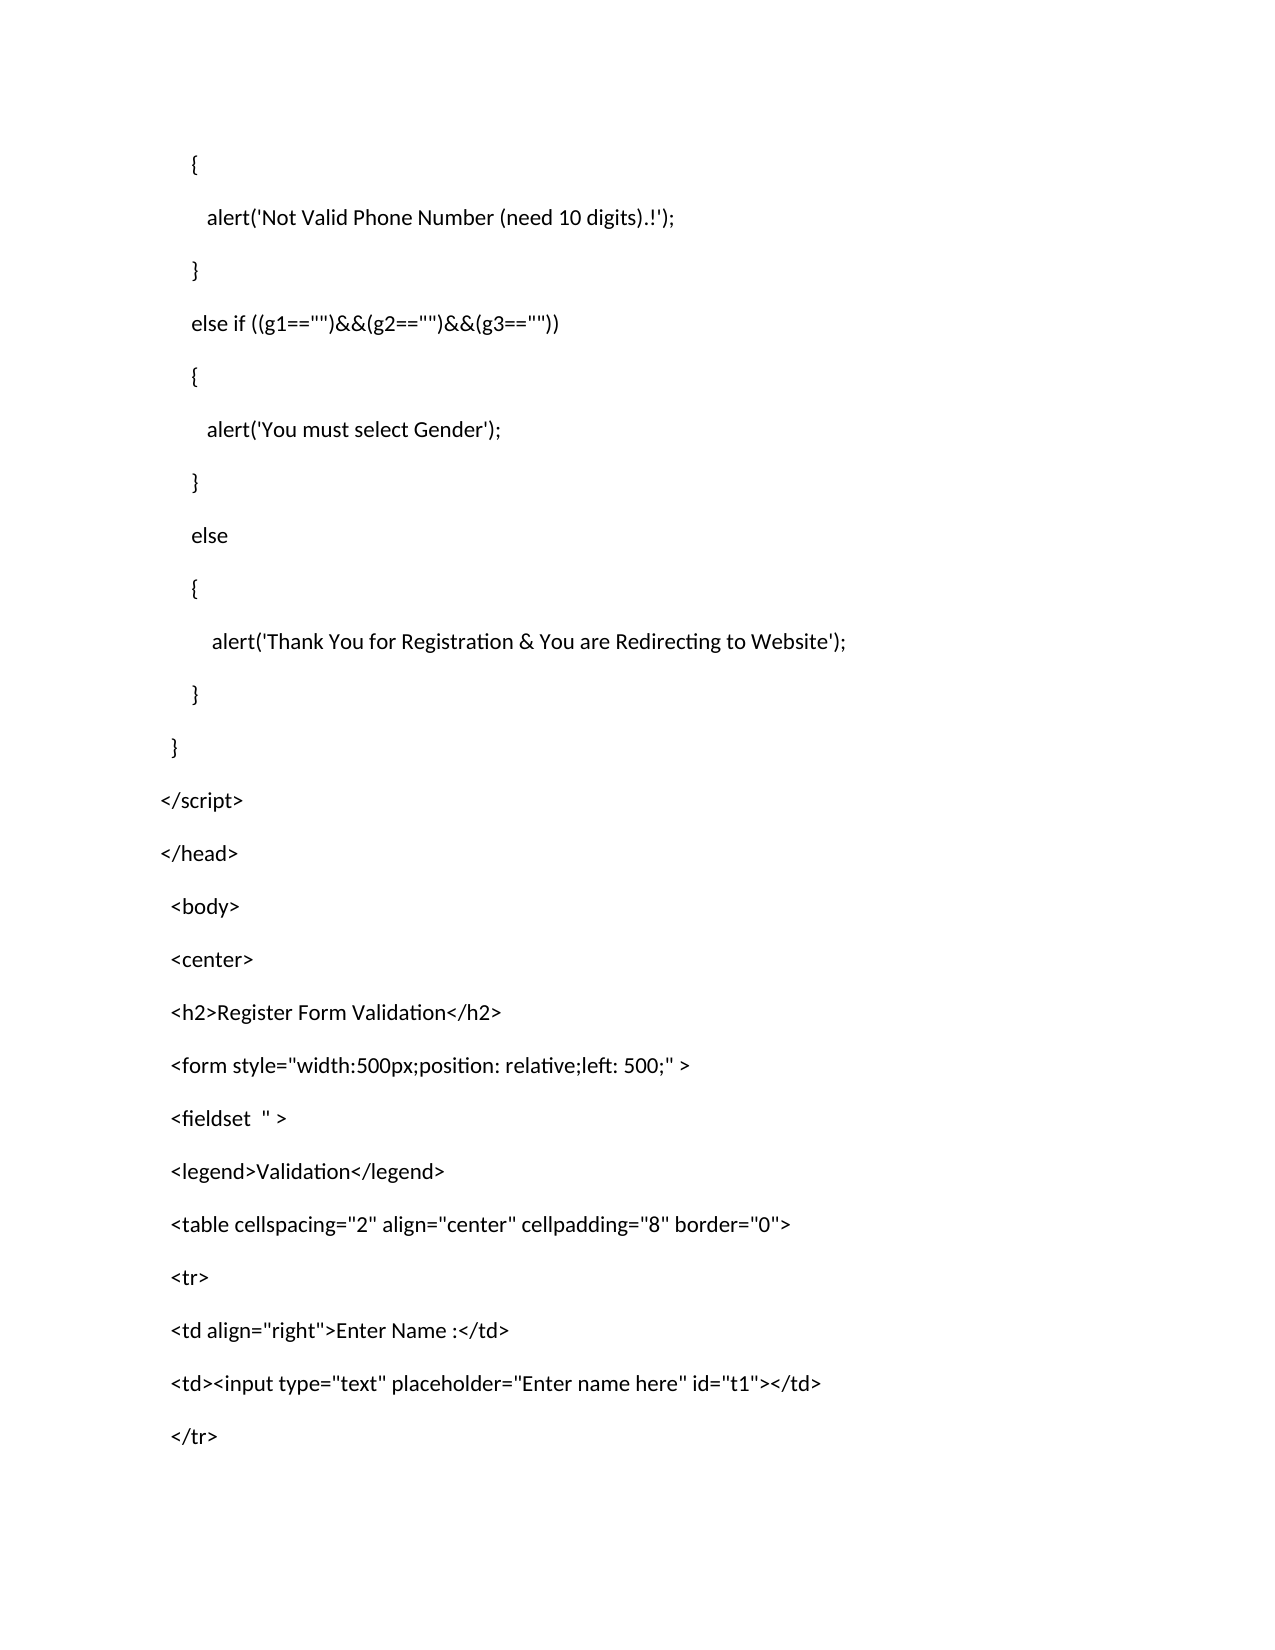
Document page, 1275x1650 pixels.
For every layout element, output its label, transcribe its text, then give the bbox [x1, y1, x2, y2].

text } [150, 680, 1125, 708]
text <form style="width:500px;position: relative;left: 500;" > [150, 1051, 1125, 1079]
text } [150, 468, 1125, 496]
text <h2>Register Form Validation</h2> [150, 998, 1125, 1026]
text </tr> [150, 1422, 1125, 1451]
text alert('Not Valid Phone Number (need 10 digits).!'); [150, 203, 1125, 231]
text else if ((g1=="")&&(g2=="")&&(g3=="")) [150, 309, 1125, 337]
text <body> [150, 892, 1125, 920]
text <fieldset " > [150, 1104, 1125, 1132]
text <td><input type="text" placeholder="Enter name here" id="t1"></td> [150, 1369, 1125, 1397]
text { [150, 574, 1125, 602]
text <legend>Validation</legend> [150, 1157, 1125, 1185]
text <tr> [150, 1263, 1125, 1291]
text </script> [150, 786, 1125, 814]
text alert('Thank You for Registration & You are Redirecting to Website'); [150, 627, 1125, 655]
text } [150, 733, 1125, 761]
text { [150, 362, 1125, 390]
text { [150, 150, 1125, 178]
text else [150, 521, 1125, 549]
text } [150, 256, 1125, 284]
text <td align="right">Enter Name :</td> [150, 1316, 1125, 1344]
text <table cellspacing="2" align="center" cellpadding="8" border="0"> [150, 1210, 1125, 1238]
text <center> [150, 945, 1125, 973]
text alert('You must select Gender'); [150, 415, 1125, 443]
text </head> [150, 839, 1125, 867]
